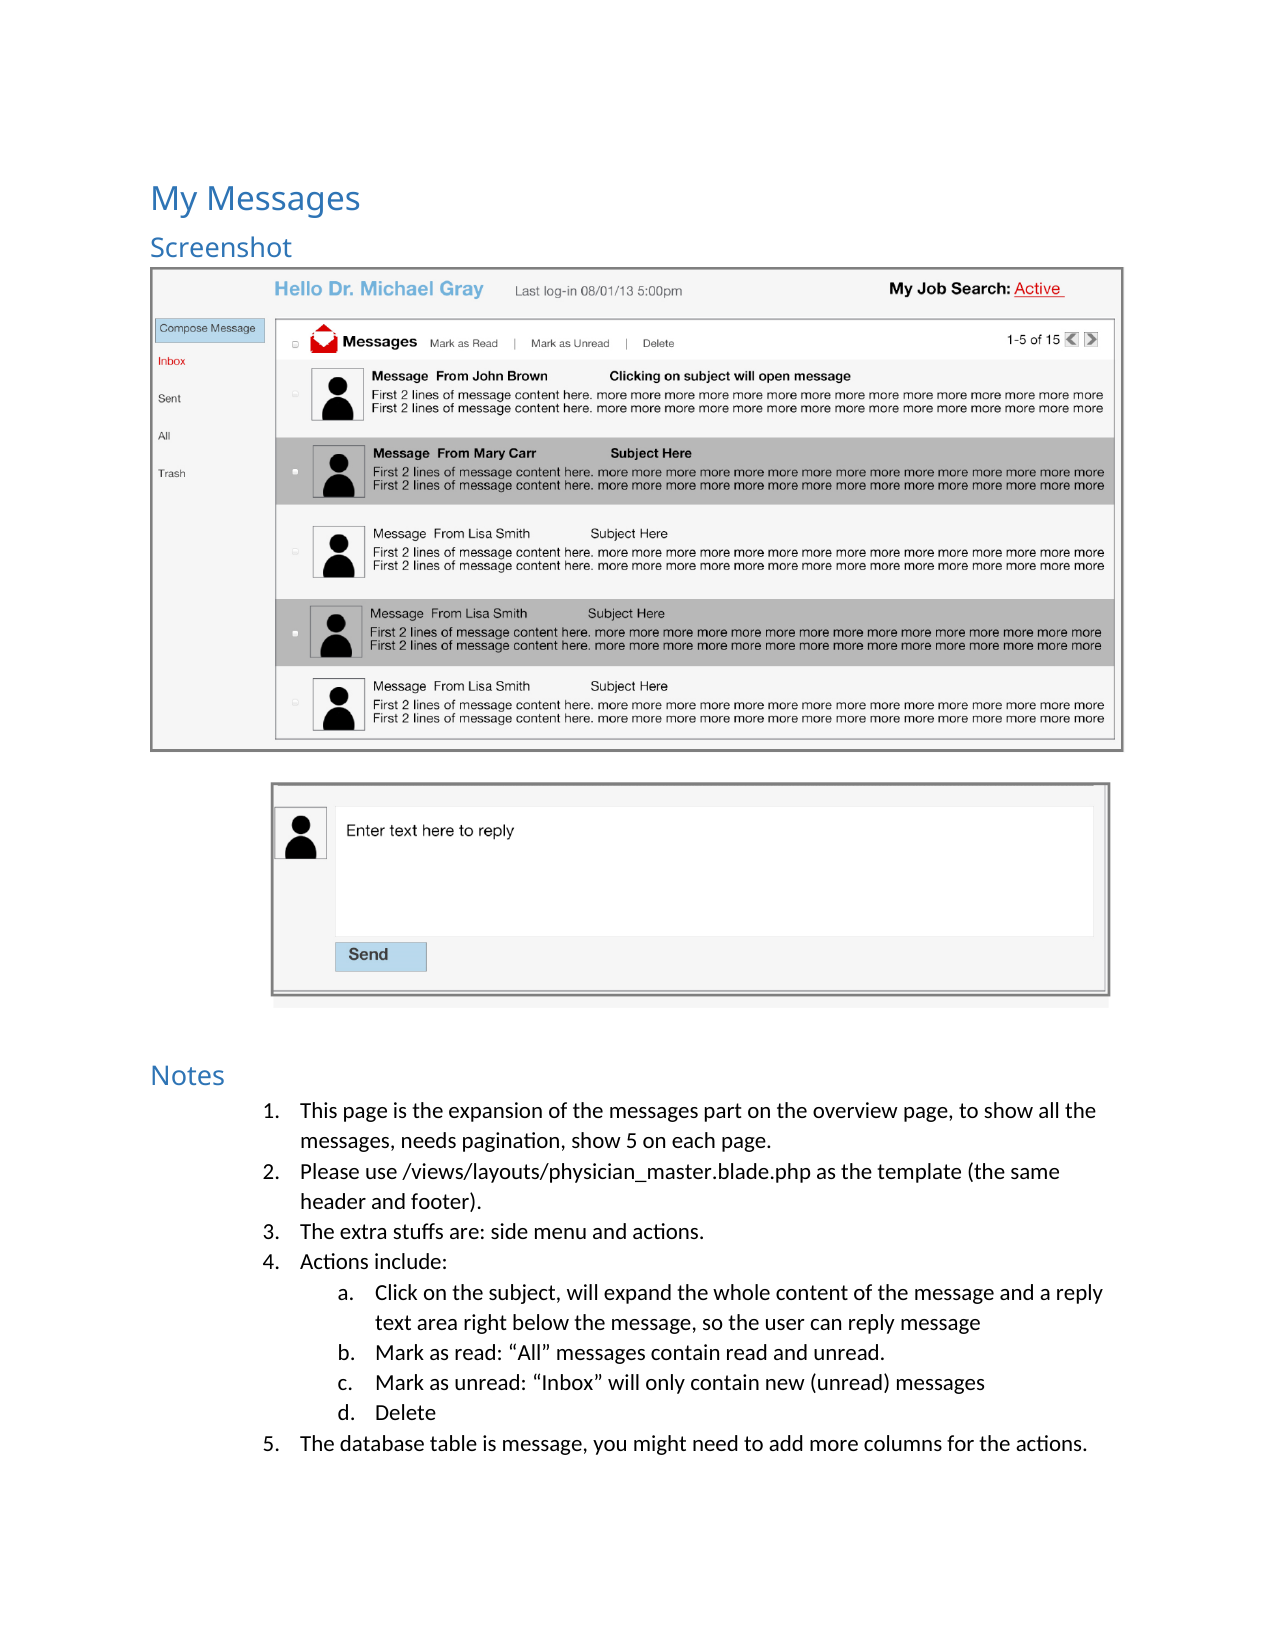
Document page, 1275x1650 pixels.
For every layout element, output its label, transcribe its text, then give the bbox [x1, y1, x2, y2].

list The database table is message, you might need to add more columns for the actions. [262, 1429, 1125, 1457]
list The extra stuffs are: side menu and actions. [262, 1217, 1125, 1245]
subtitle Notes [150, 1057, 1125, 1093]
list Delete [337, 1398, 1125, 1427]
subtitle Screenshot [150, 228, 1125, 265]
list Actions include: [262, 1247, 1125, 1276]
list This page is the expansion of the messages part on the overview page, to show all the messages, needs pagination, show 5 on each page. [262, 1096, 1125, 1155]
subtitle My Messages [150, 175, 1125, 220]
list Mark as read: “All” messages contain read and unread. [337, 1338, 1125, 1366]
picture [150, 267, 1125, 1038]
list Mark as unread: “Inbox” will only contain new (unread) messages [337, 1368, 1125, 1396]
list Click on the subject, will expand the whole content of the message and a reply text area right below the message, so the user can reply message [337, 1278, 1125, 1336]
list Please use /views/layouts/physician_master.blade.php as the template (the same header and footer). [262, 1157, 1125, 1215]
